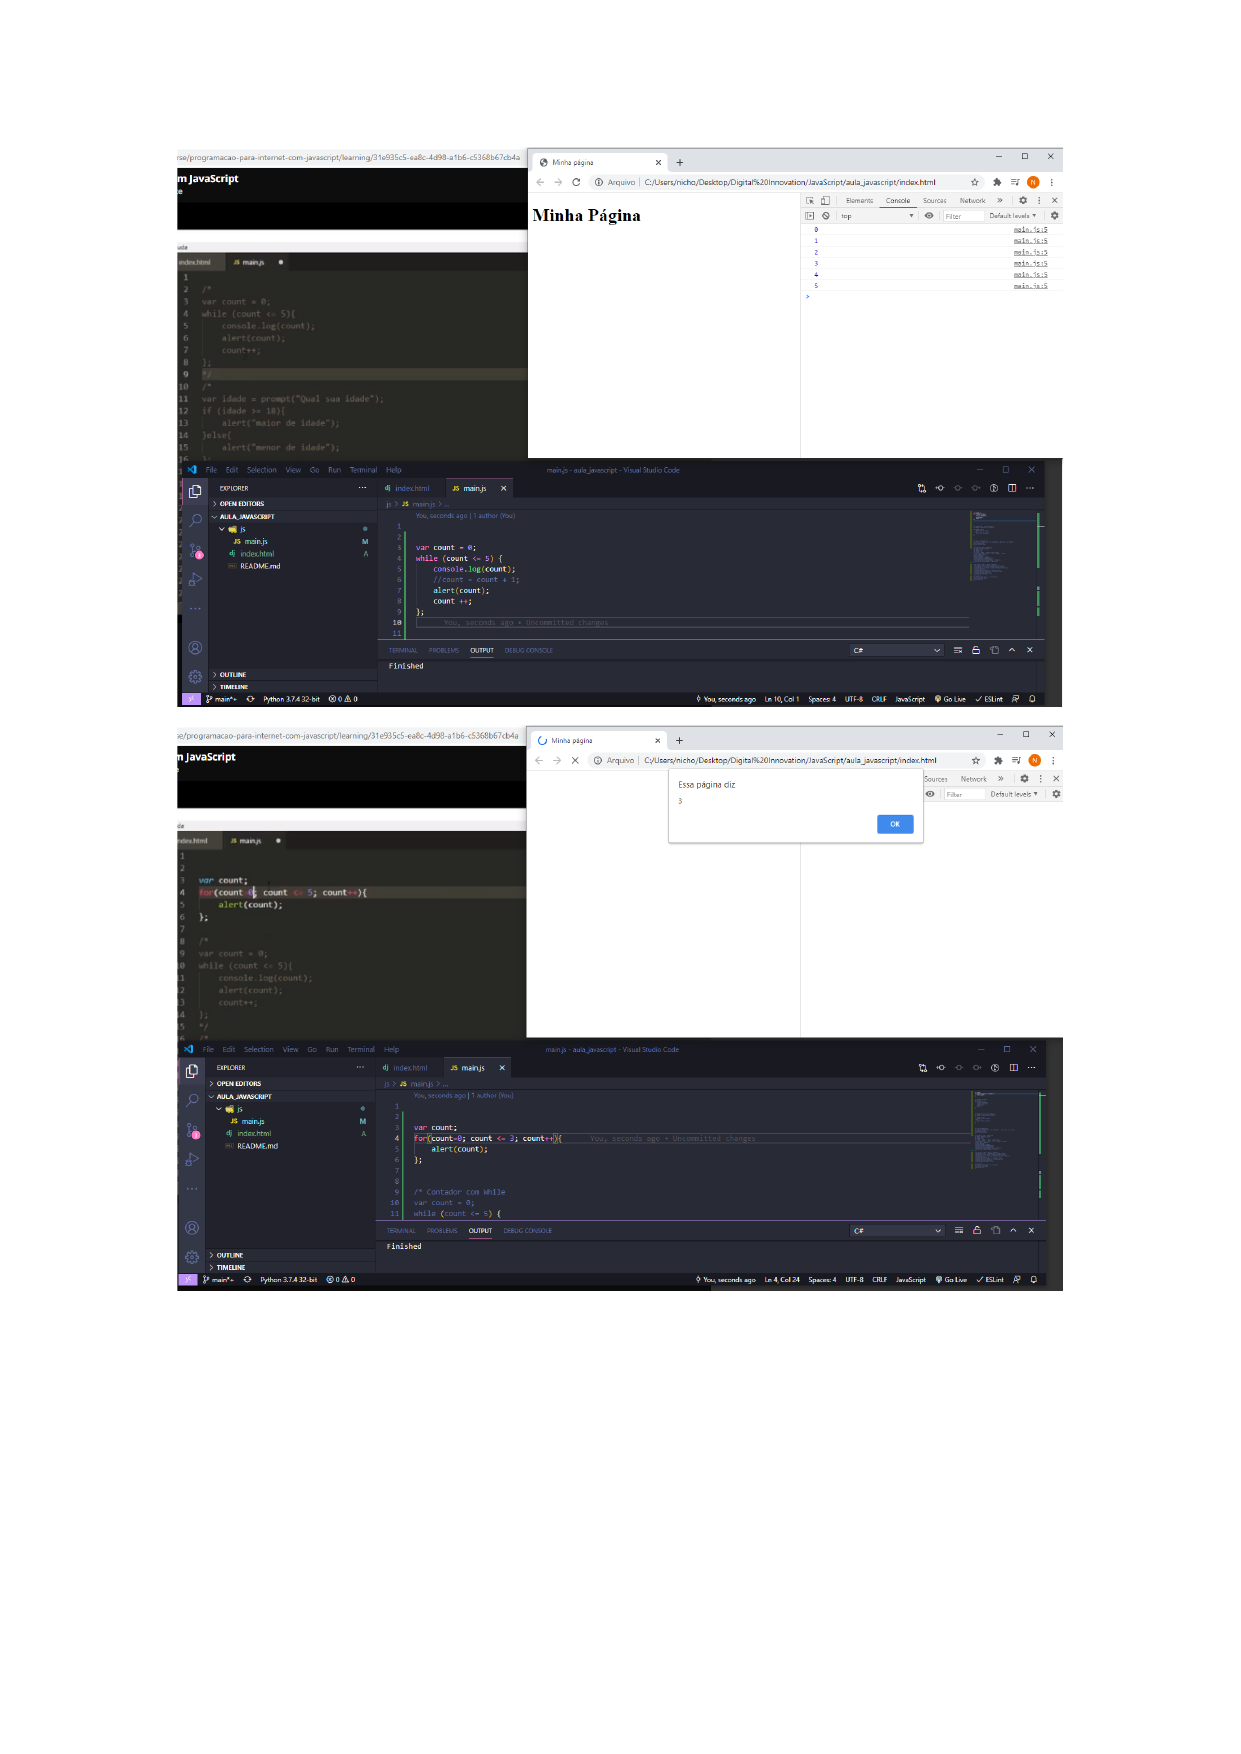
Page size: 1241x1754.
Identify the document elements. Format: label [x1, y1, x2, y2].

picture [177, 725, 1063, 1291]
picture [177, 147, 1063, 707]
